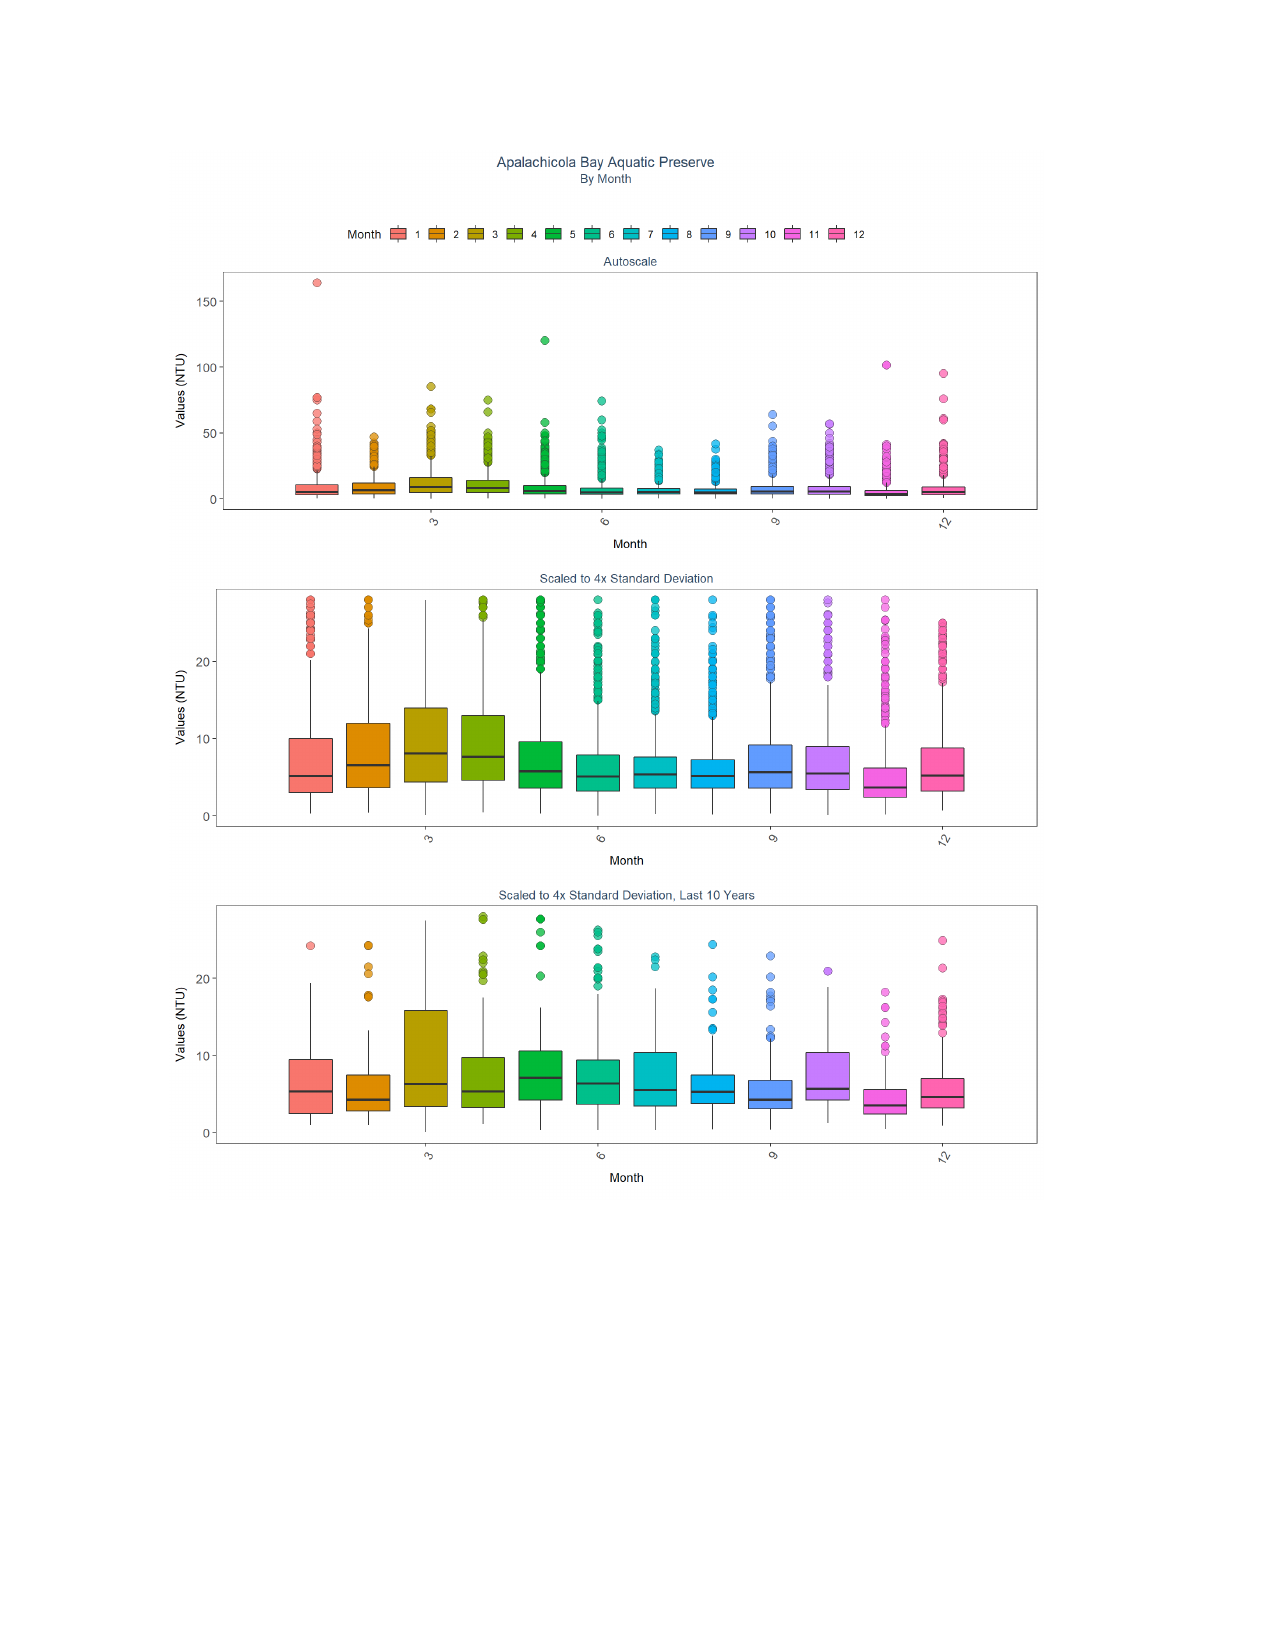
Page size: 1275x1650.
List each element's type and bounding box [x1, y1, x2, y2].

picture [168, 150, 1044, 1200]
